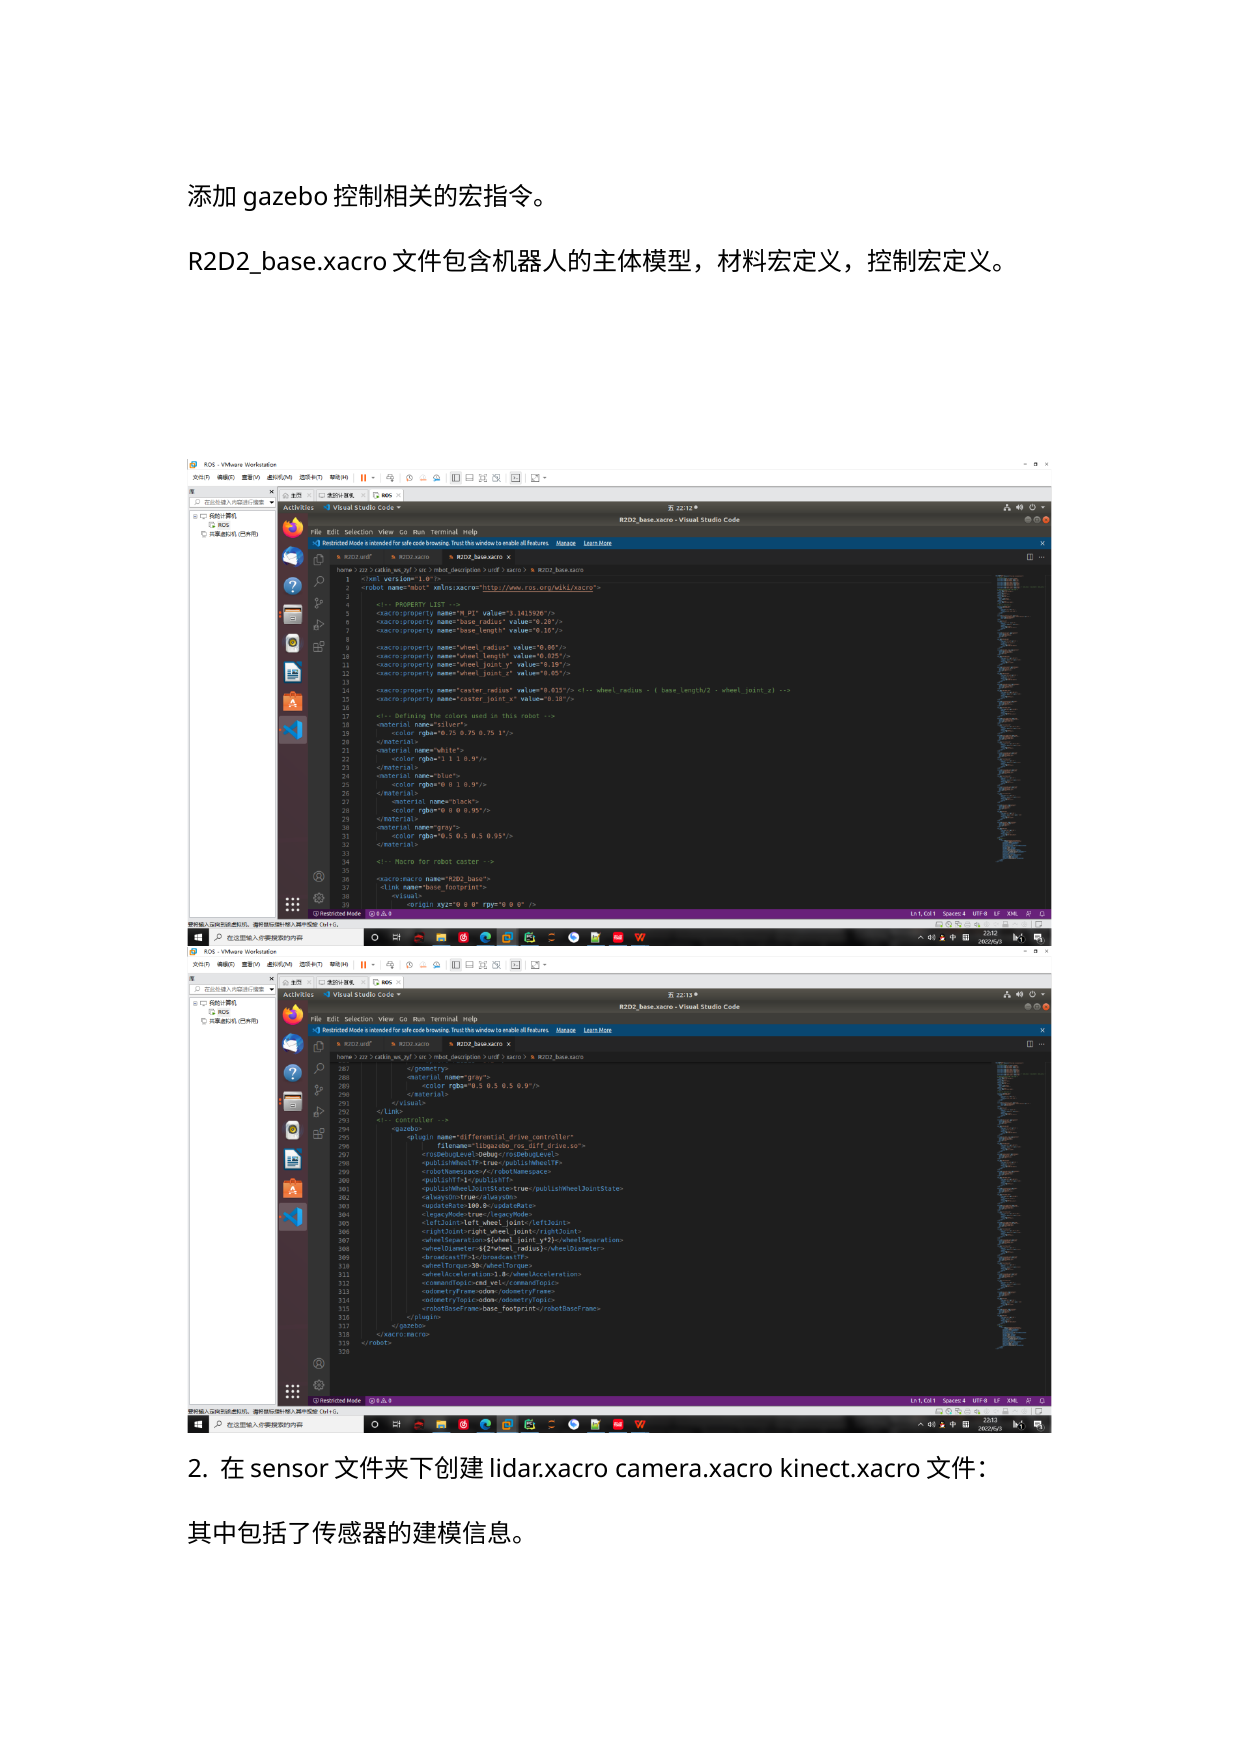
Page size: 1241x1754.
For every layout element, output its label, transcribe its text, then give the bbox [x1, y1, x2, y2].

list 其中包括了传感器的建模信息。 [187, 1499, 1053, 1564]
picture [187, 947, 1052, 1433]
list 在sensor文件夹下创建lidar.xacro camera.xacro kinect.xacro文件： [187, 1434, 1053, 1499]
list 添加gazebo控制相关的宏指令。 [187, 162, 1053, 227]
picture [187, 459, 1052, 946]
list R2D2_base.xacro文件包含机器人的主体模型，材料宏定义，控制宏定义。 [187, 227, 1053, 292]
